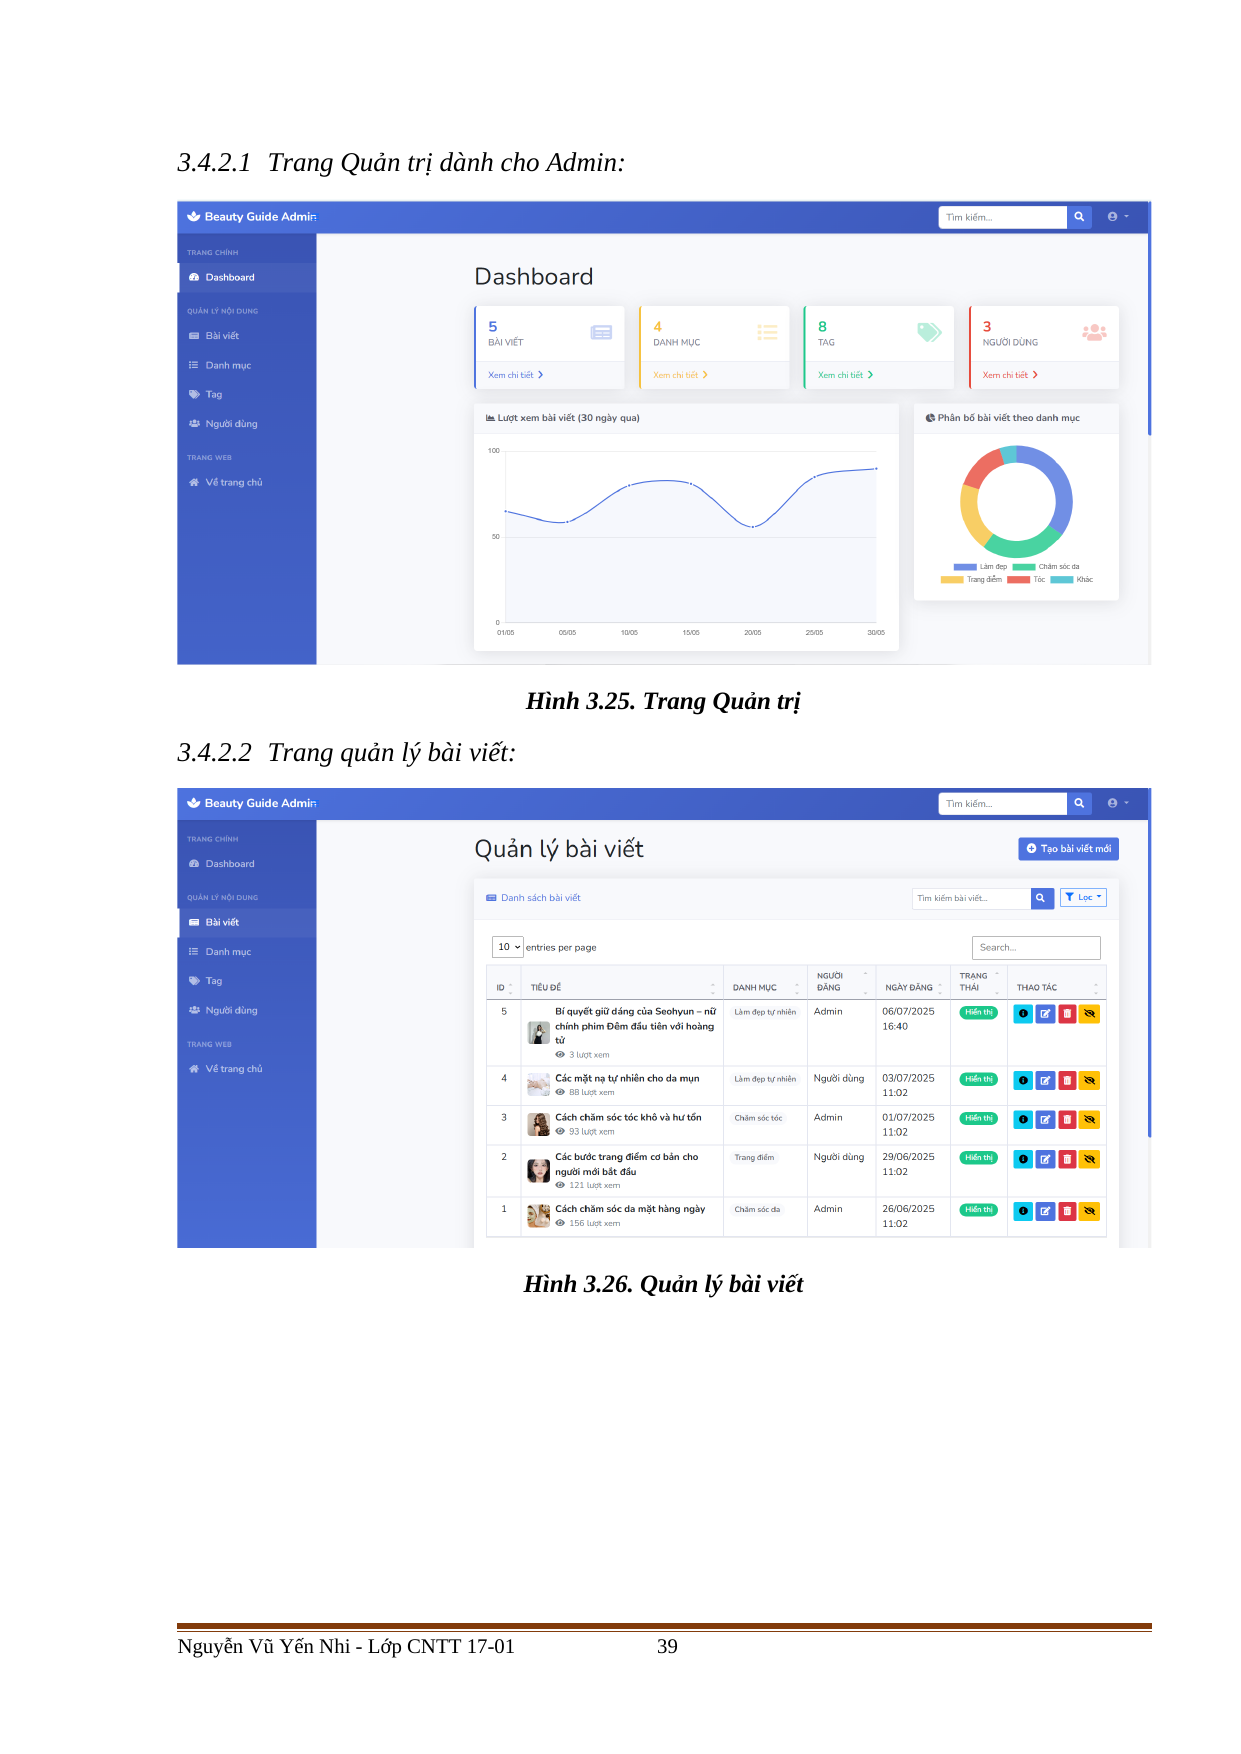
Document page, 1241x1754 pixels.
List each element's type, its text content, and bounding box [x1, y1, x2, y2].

picture [177, 788, 1152, 1248]
subtitle Trang quản lý bài viết: [177, 736, 1152, 767]
subtitle Trang Quản trị dành cho Admin: [177, 146, 1152, 177]
picture [177, 199, 1152, 665]
